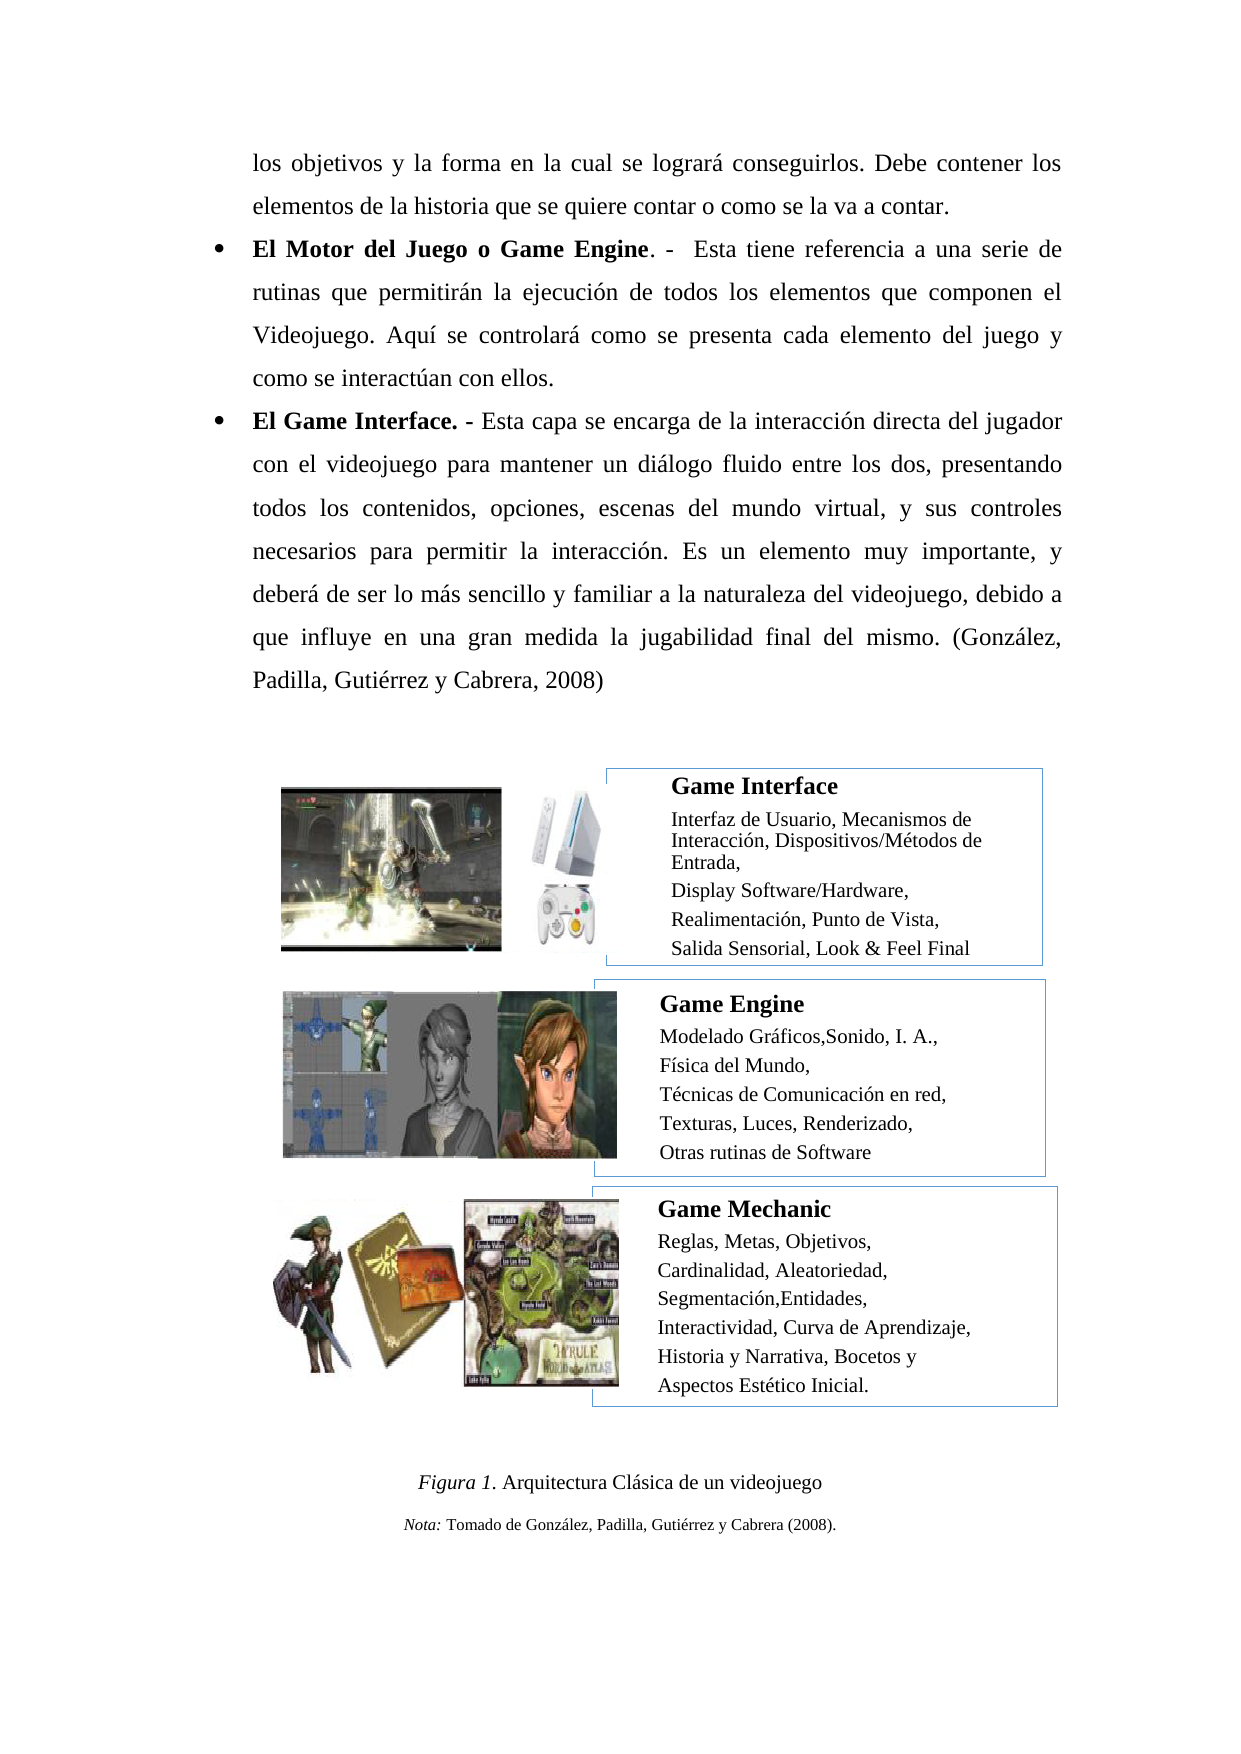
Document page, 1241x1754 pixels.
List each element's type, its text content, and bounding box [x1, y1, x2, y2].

picture [281, 786, 619, 953]
list El Motor del Juego o Game Engine. - Esta tiene referencia a una serie de rutinas que permitirán la ejecución de todos los elementos que componen el Videojuego. Aquí se controlará como se presenta cada elemento del juego y como se interactúan con ellos. [215, 234, 1063, 392]
picture [281, 991, 617, 1159]
text Nota: Tomado de González, Padilla, Gutiérrez y Cabrera (2008). [177, 1514, 1063, 1534]
text Figura 1. Arquitectura Clásica de un videojuego [177, 1470, 1063, 1494]
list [215, 148, 1063, 219]
picture [273, 1199, 619, 1387]
list El Game Interface. - Esta capa se encarga de la interacción directa del jugador con el videojuego para mantener un diálogo fluido entre los dos, presentando todos los contenidos, opciones, escenas del mundo virtual, y sus controles necesarios para permitir la interacción. Es un elemento muy importante, y deberá de ser lo más sencillo y familiar a la naturaleza del videojuego, debido a que influye en una gran medida la jugabilidad final del mismo. (González, Padilla, Gutiérrez y Cabrera, 2008) [215, 406, 1063, 694]
